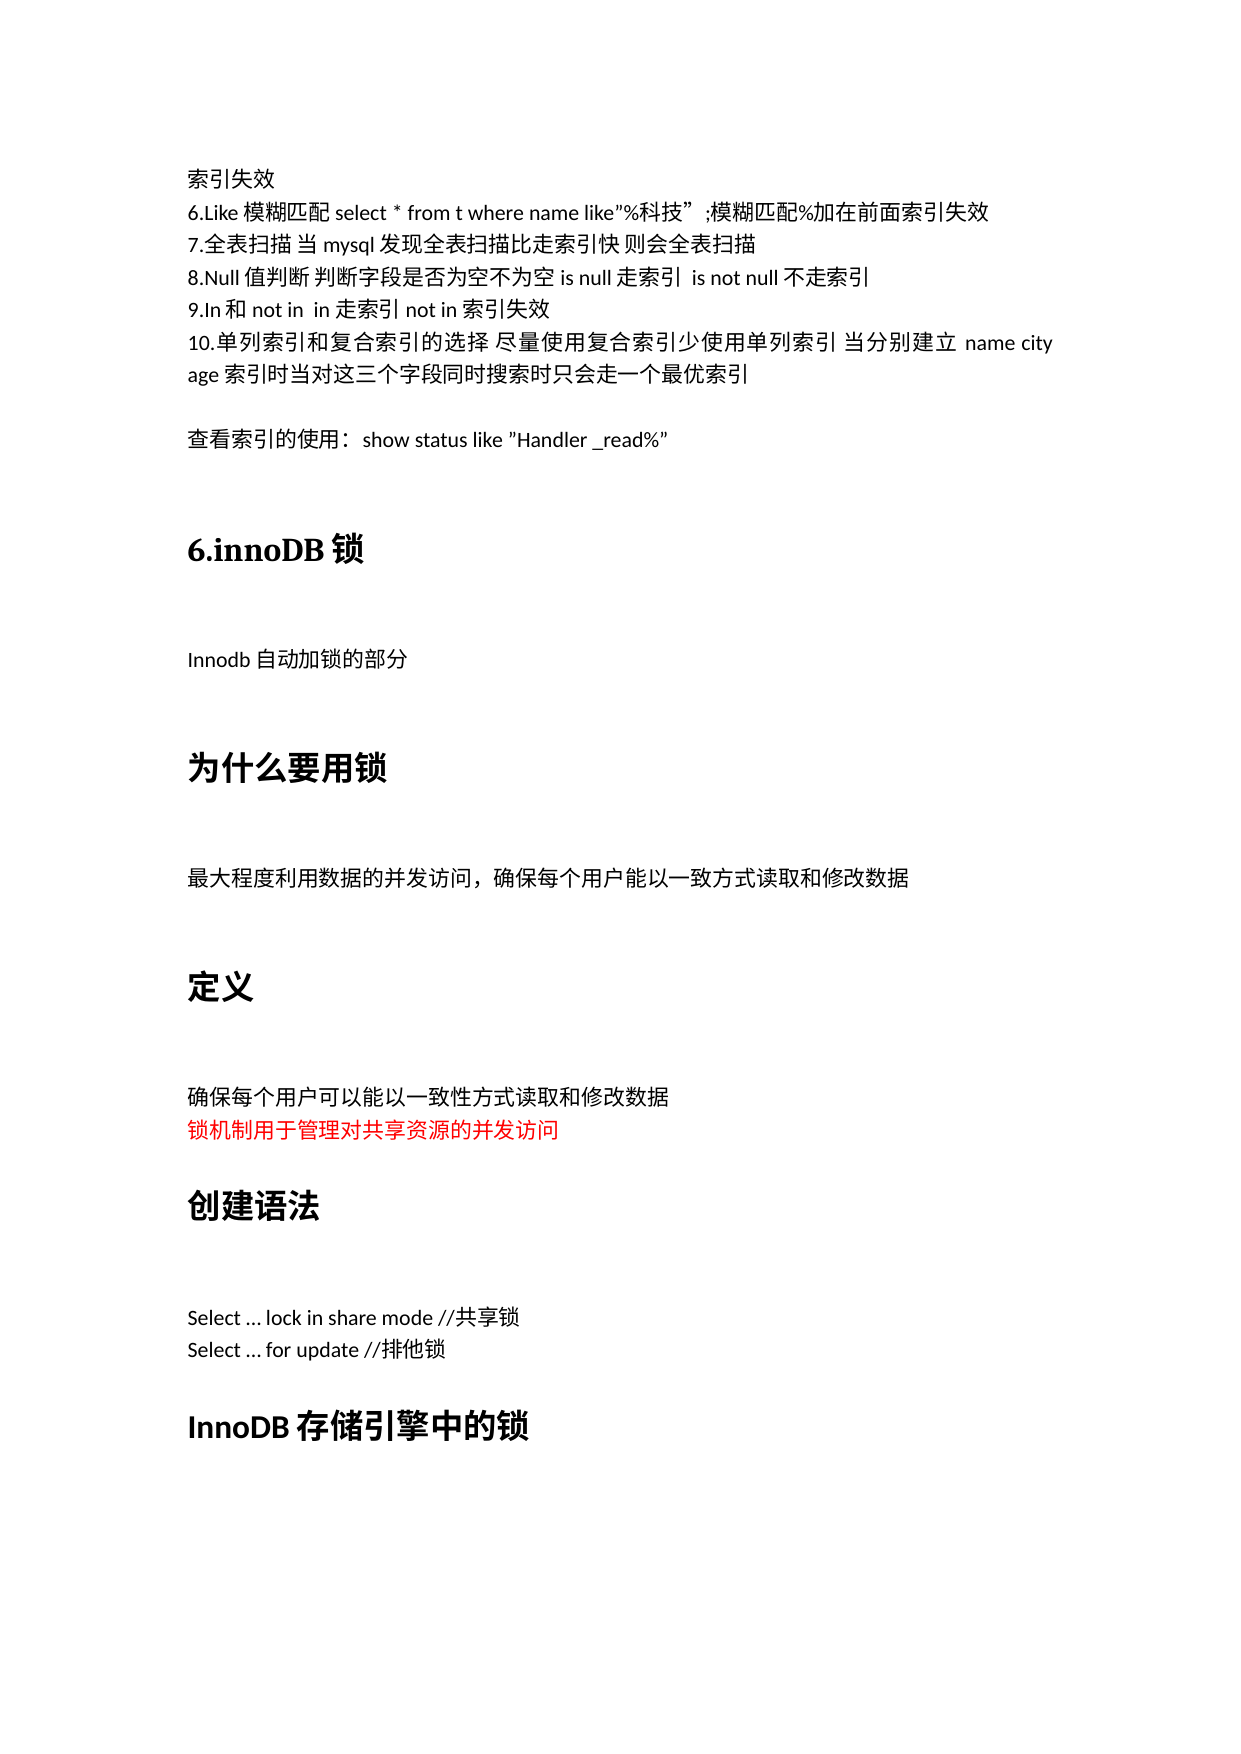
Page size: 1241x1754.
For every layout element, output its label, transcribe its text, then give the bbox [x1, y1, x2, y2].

text 7.全表扫描 当mysql发现全表扫描比走索引快 则会全表扫描 [187, 227, 1053, 259]
text 查看索引的使用：show status like ”Handler _read%” [187, 422, 1053, 454]
text Select … for update //排他锁 [187, 1332, 1053, 1364]
text 6.Like模糊匹配select * from t where name like”%科技”;模糊匹配%加在前面索引失效 [187, 194, 1053, 227]
text Innodb自动加锁的部分 [187, 641, 1053, 674]
subtitle 6.innoDB锁 [187, 514, 1053, 579]
text 锁机制用于管理对共享资源的并发访问 [187, 1112, 1053, 1145]
text 最大程度利用数据的并发访问，确保每个用户能以一致方式读取和修改数据 [187, 861, 1053, 893]
subtitle InnoDB存储引擎中的锁 [187, 1391, 1053, 1456]
subtitle 创建语法 [187, 1172, 1053, 1237]
subtitle 定义 [187, 953, 1053, 1018]
text 10.单列索引和复合索引的选择 尽量使用复合索引少使用单列索引 当分别建立 name city age 索引时当对这三个字段同时搜索时只会走一个最优索引 [187, 324, 1053, 389]
text 确保每个用户可以能以一致性方式读取和修改数据 [187, 1080, 1053, 1112]
text Select … lock in share mode //共享锁 [187, 1299, 1053, 1332]
text 8.Null值判断 判断字段是否为空不为空 is null走索引 is not null不走索引 [187, 259, 1053, 292]
text 9.In和not in in 走索引 not in 索引失效 [187, 292, 1053, 324]
subtitle 为什么要用锁 [187, 733, 1053, 798]
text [187, 162, 1053, 194]
